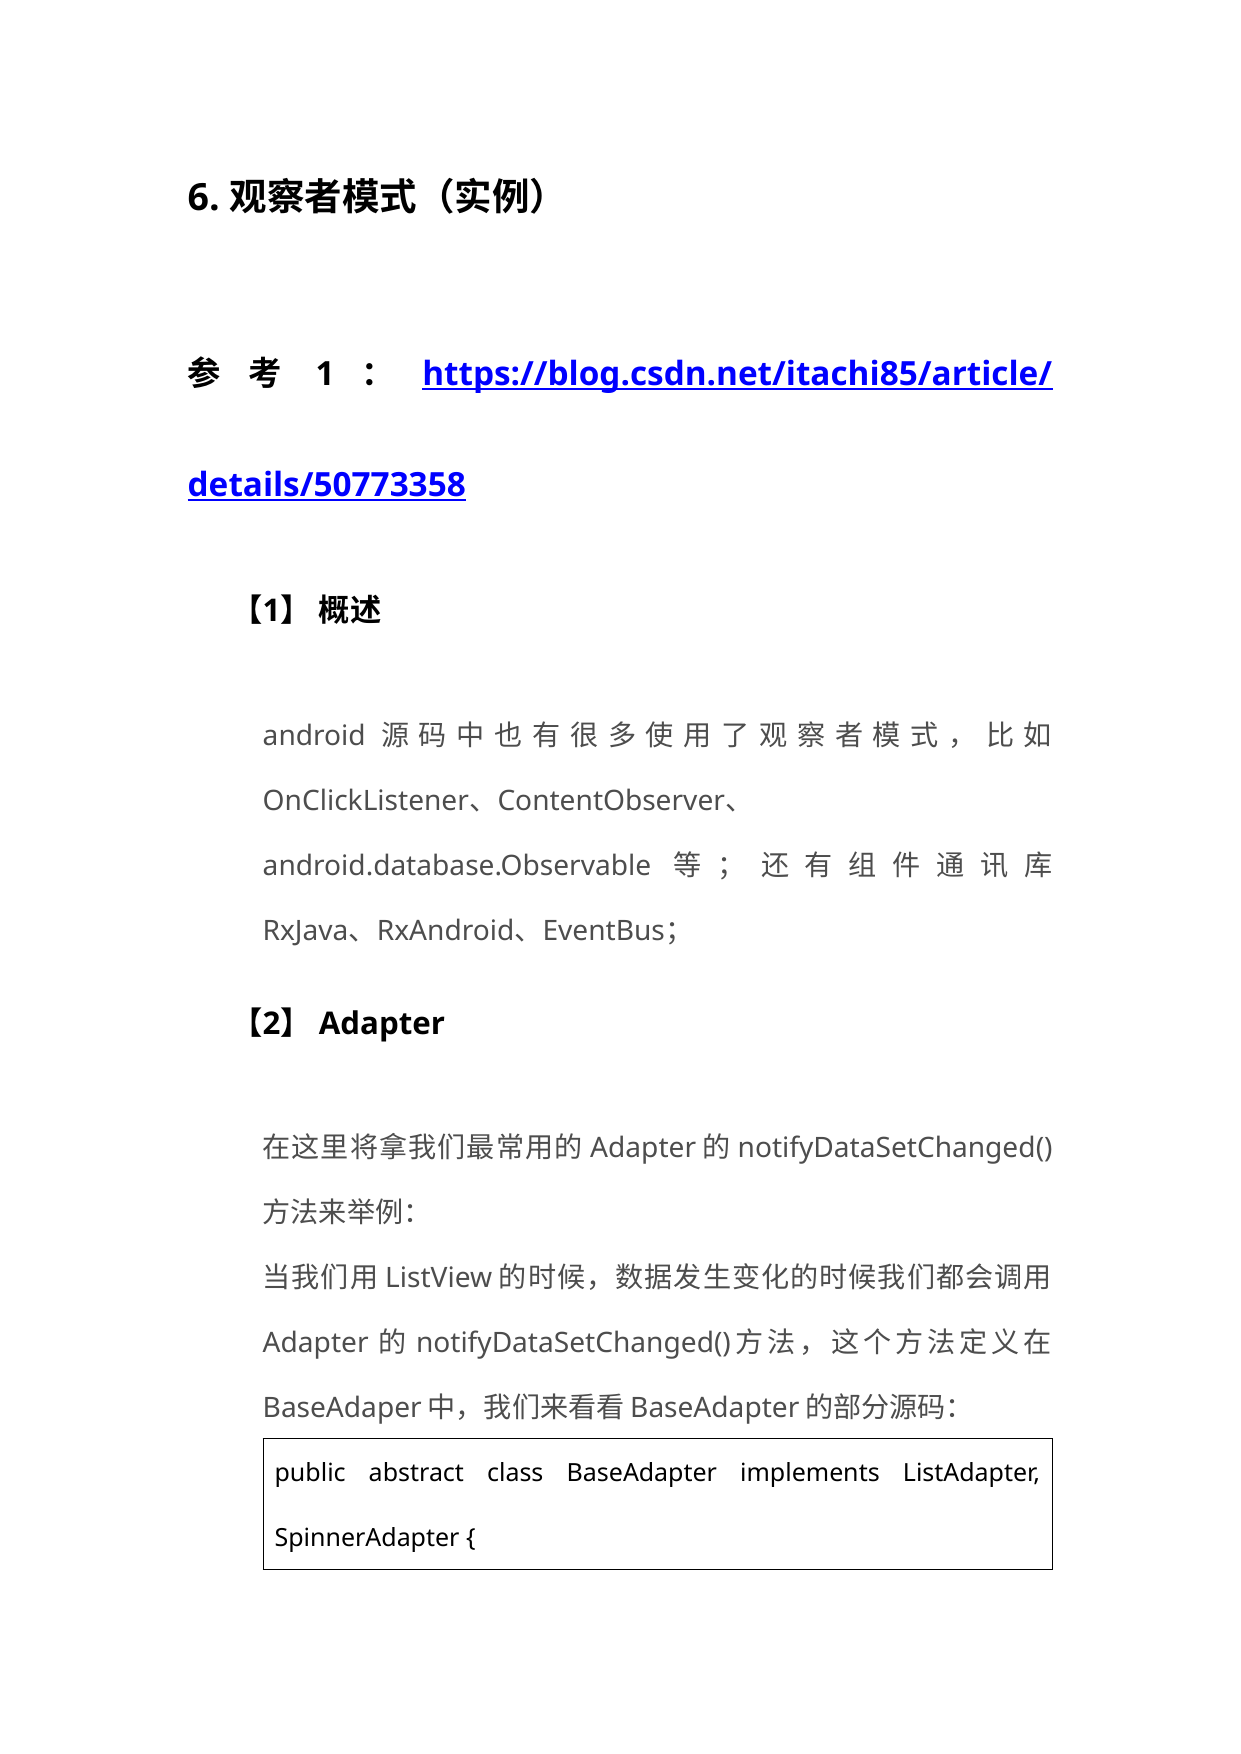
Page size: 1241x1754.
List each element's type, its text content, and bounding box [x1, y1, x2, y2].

subtitle 参考1：https://blog.csdn.net/itachi85/article/details/50773358 [187, 338, 1053, 516]
text android.database.Observable等；还有组件通讯库RxJava、RxAndroid、EventBus； [262, 831, 1053, 961]
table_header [264, 1439, 1052, 1569]
subtitle 【1】 概述 [187, 576, 1053, 641]
text 当我们用ListView的时候，数据发生变化的时候我们都会调用Adapter的notifyDataSetChanged()方法，这个方法定义在BaseAdaper中，我们来看看BaseAdapter的部分源码： [262, 1243, 1053, 1438]
text android源码中也有很多使用了观察者模式，比如OnClickListener、ContentObserver、 [262, 701, 1053, 831]
subtitle 6. 观察者模式（实例） [187, 162, 1053, 227]
text 在这里将拿我们最常用的Adapter的notifyDataSetChanged()方法来举例： [262, 1113, 1053, 1243]
subtitle 【2】 Adapter [231, 988, 1053, 1053]
